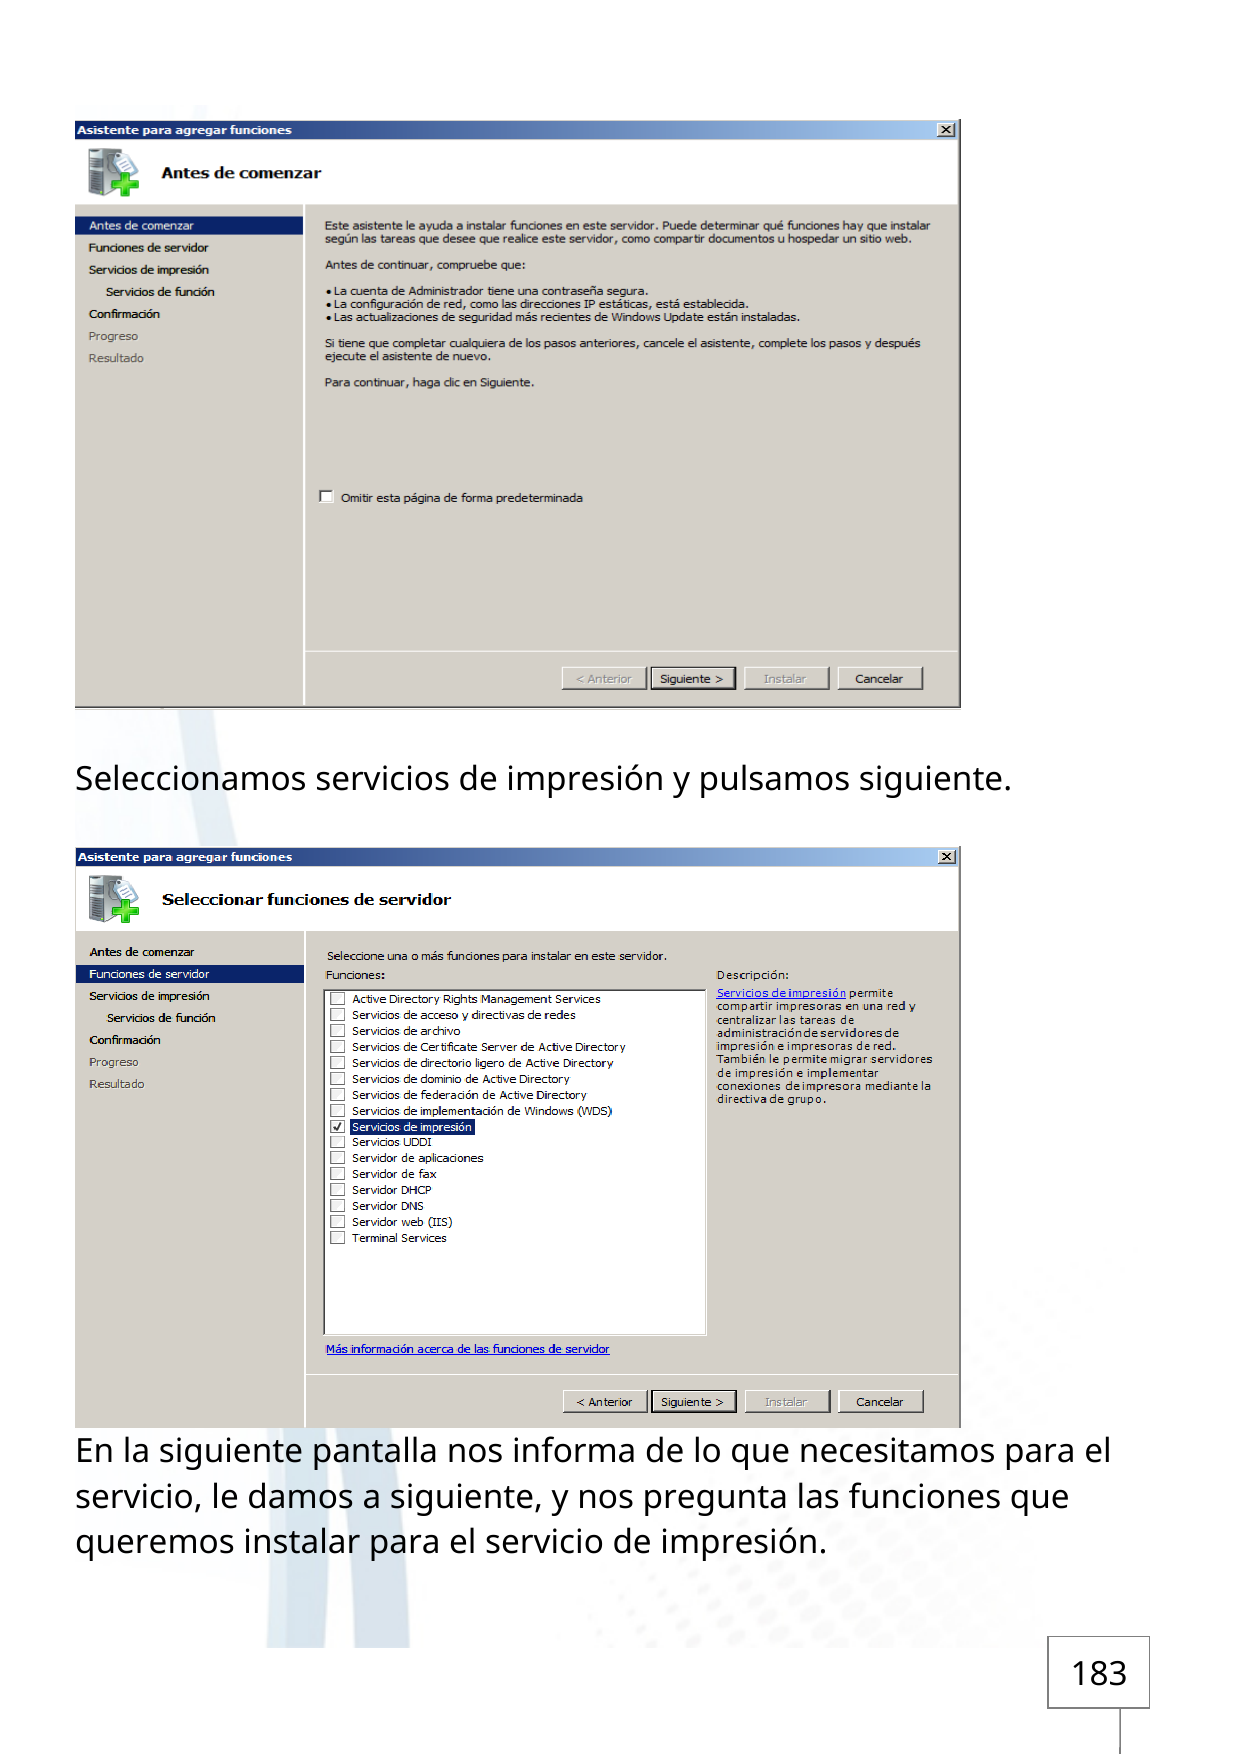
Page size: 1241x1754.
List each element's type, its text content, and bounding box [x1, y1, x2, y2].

text Seleccionamos servicios de impresión y pulsamos siguiente. [75, 755, 1165, 801]
picture [75, 1563, 1165, 1648]
picture [75, 105, 1165, 755]
picture [1049, 1637, 1149, 1648]
picture [75, 801, 1165, 1428]
text En la siguiente pantalla nos informa de lo que necesitamos para el servicio, le damos a siguiente, y nos pregunta las funciones que queremos instalar para el servicio de impresión. [75, 1427, 1165, 1563]
